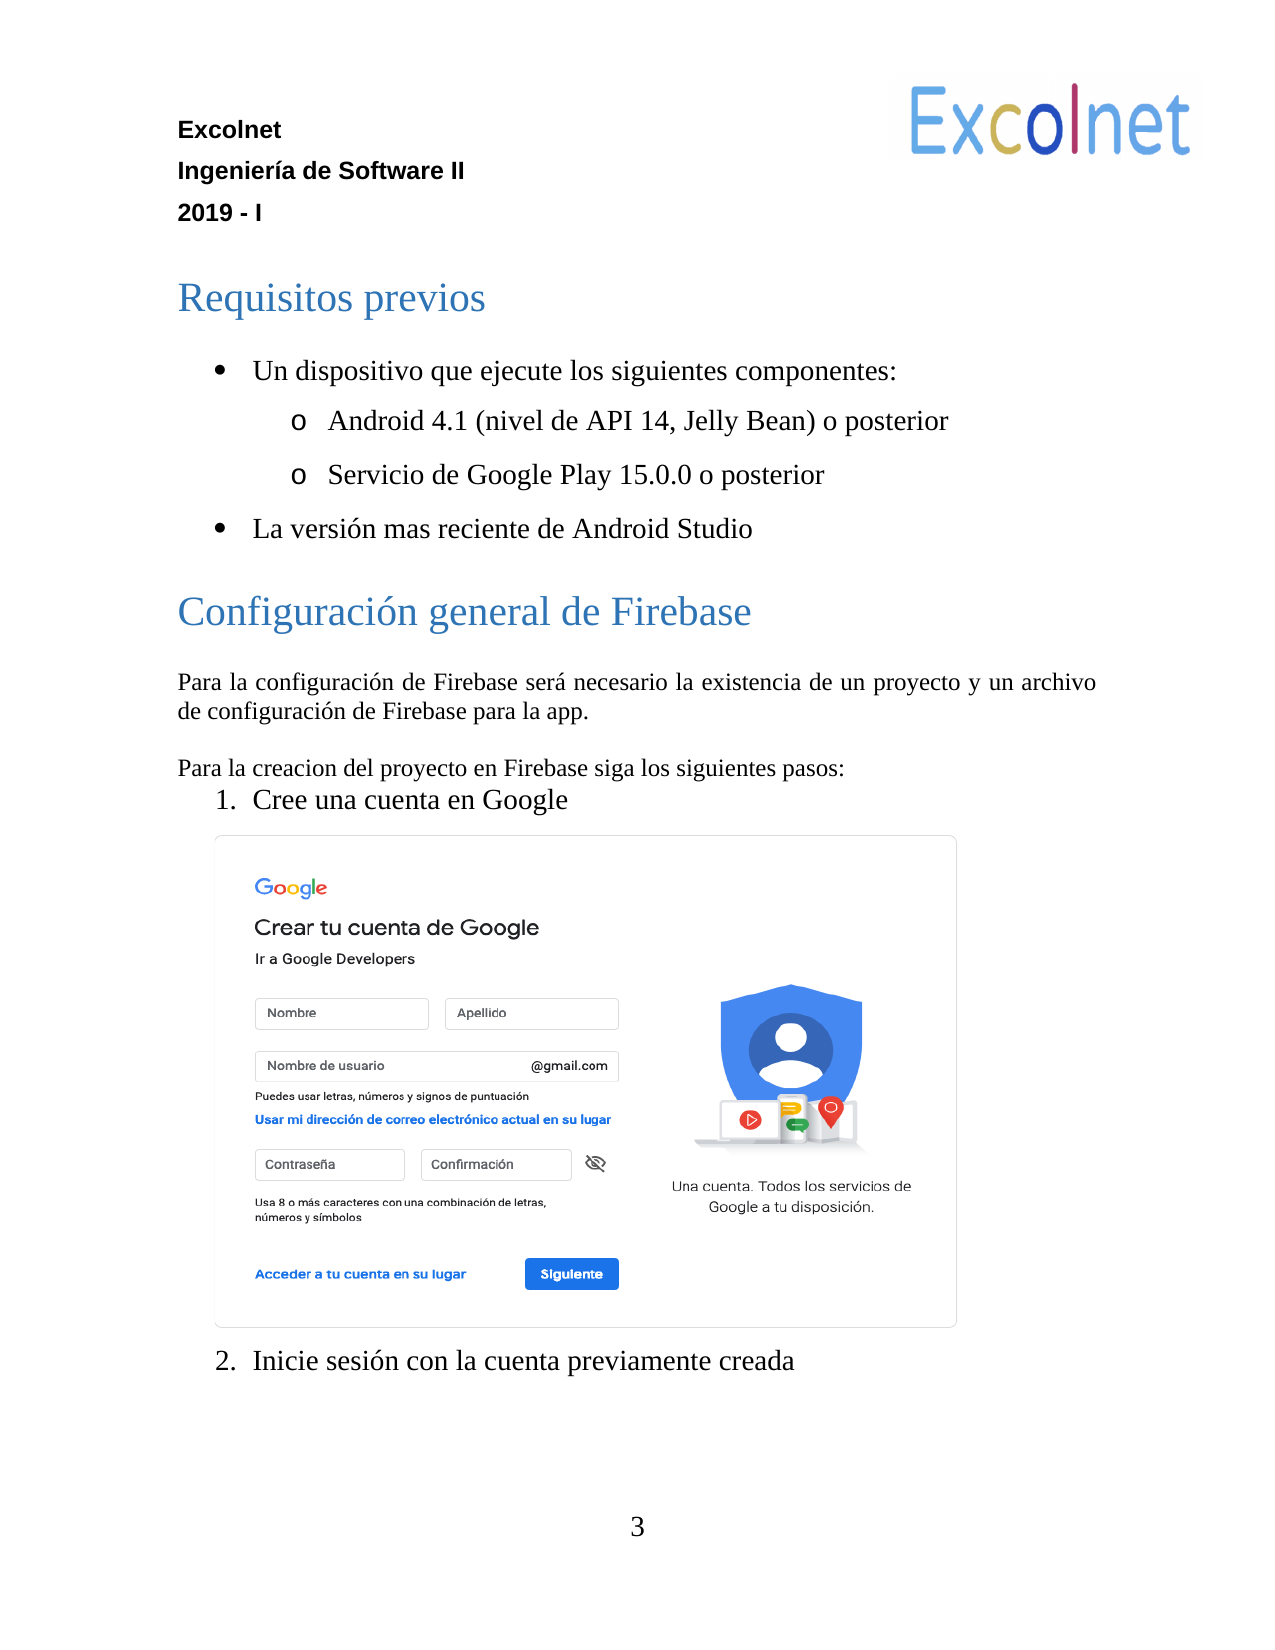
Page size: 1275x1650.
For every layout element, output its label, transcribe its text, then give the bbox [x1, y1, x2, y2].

subtitle Configuración general de Firebase [177, 587, 1098, 634]
list Inicie sesión con la cuenta previamente creada [215, 1343, 1098, 1377]
picture [214, 835, 969, 1344]
subtitle Requisitos previos [177, 272, 1098, 320]
picture [889, 74, 1205, 159]
list Un dispositivo que ejecute los siguientes componentes: [215, 353, 1098, 386]
text Para la creacion del proyecto en Firebase siga los siguientes pasos: [177, 753, 1098, 782]
list Android 4.1 (nivel de API 14, Jelly Bean) o posterior [290, 403, 1098, 439]
text Para la configuración de Firebase será necesario la existencia de un proyecto y un archivo de configuración de Firebase para la app. [177, 667, 1098, 724]
list Servicio de Google Play 15.0.0 o posterior [290, 457, 1098, 493]
list La versión mas reciente de Android Studio [215, 511, 1098, 545]
list Cree una cuenta en Google [215, 782, 1098, 816]
